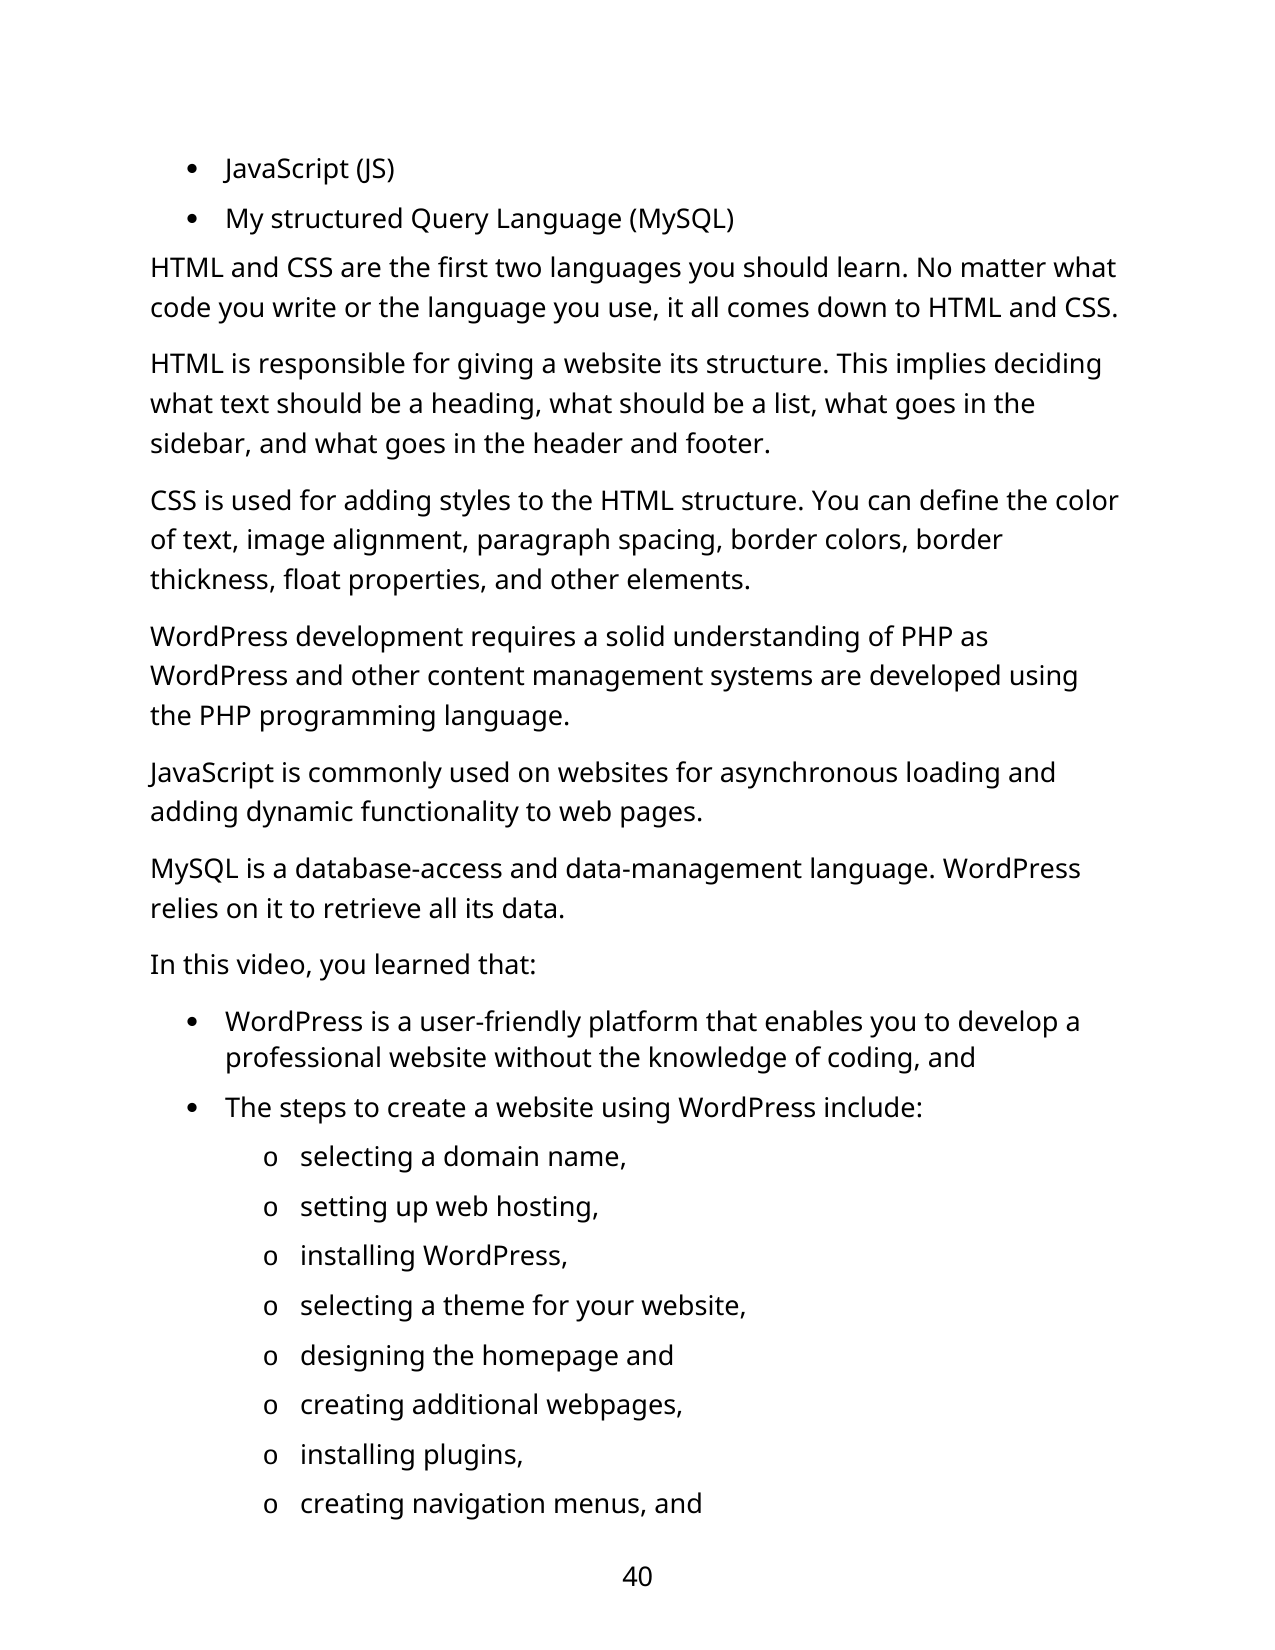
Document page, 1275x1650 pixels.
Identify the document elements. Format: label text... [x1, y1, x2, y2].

list WordPress is a user-friendly platform that enables you to develop a professional website without the knowledge of coding, and [187, 1002, 1125, 1076]
text In this video, you learned that: [150, 946, 1125, 982]
text JavaScript is commonly used on websites for asynchronous loading and adding dynamic functionality to web pages. [150, 753, 1125, 830]
text HTML is responsible for giving a website its structure. This implies deciding what text should be a heading, what should be a list, what goes in the sidebar, and what goes in the header and footer. [150, 345, 1125, 461]
list setting up web hosting, [262, 1187, 1125, 1224]
list installing WordPress, [262, 1237, 1125, 1274]
text MySQL is a database-access and data-management language. WordPress relies on it to retrieve all its data. [150, 849, 1125, 926]
list installing plugins, [262, 1435, 1125, 1472]
list JavaScript (JS) [187, 150, 1125, 187]
list selecting a theme for your website, [262, 1286, 1125, 1323]
text HTML and CSS are the first two languages you should learn. No matter what code you write or the language you use, it all comes down to HTML and CSS. [150, 249, 1125, 325]
text CSS is used for adding styles to the HTML structure. You can define the color of text, image alignment, paragraph spacing, border colors, border thickness, float properties, and other elements. [150, 481, 1125, 597]
list The steps to create a website using WordPress include: [187, 1088, 1125, 1125]
text WordPress development requires a solid understanding of PHP as WordPress and other content management systems are developed using the PHP programming language. [150, 617, 1125, 733]
list My structured Query Language (MySQL) [187, 199, 1125, 236]
list creating additional webpages, [262, 1386, 1125, 1423]
list creating navigation menus, and [262, 1485, 1125, 1522]
list designing the homepage and [262, 1336, 1125, 1373]
list selecting a domain name, [262, 1138, 1125, 1175]
